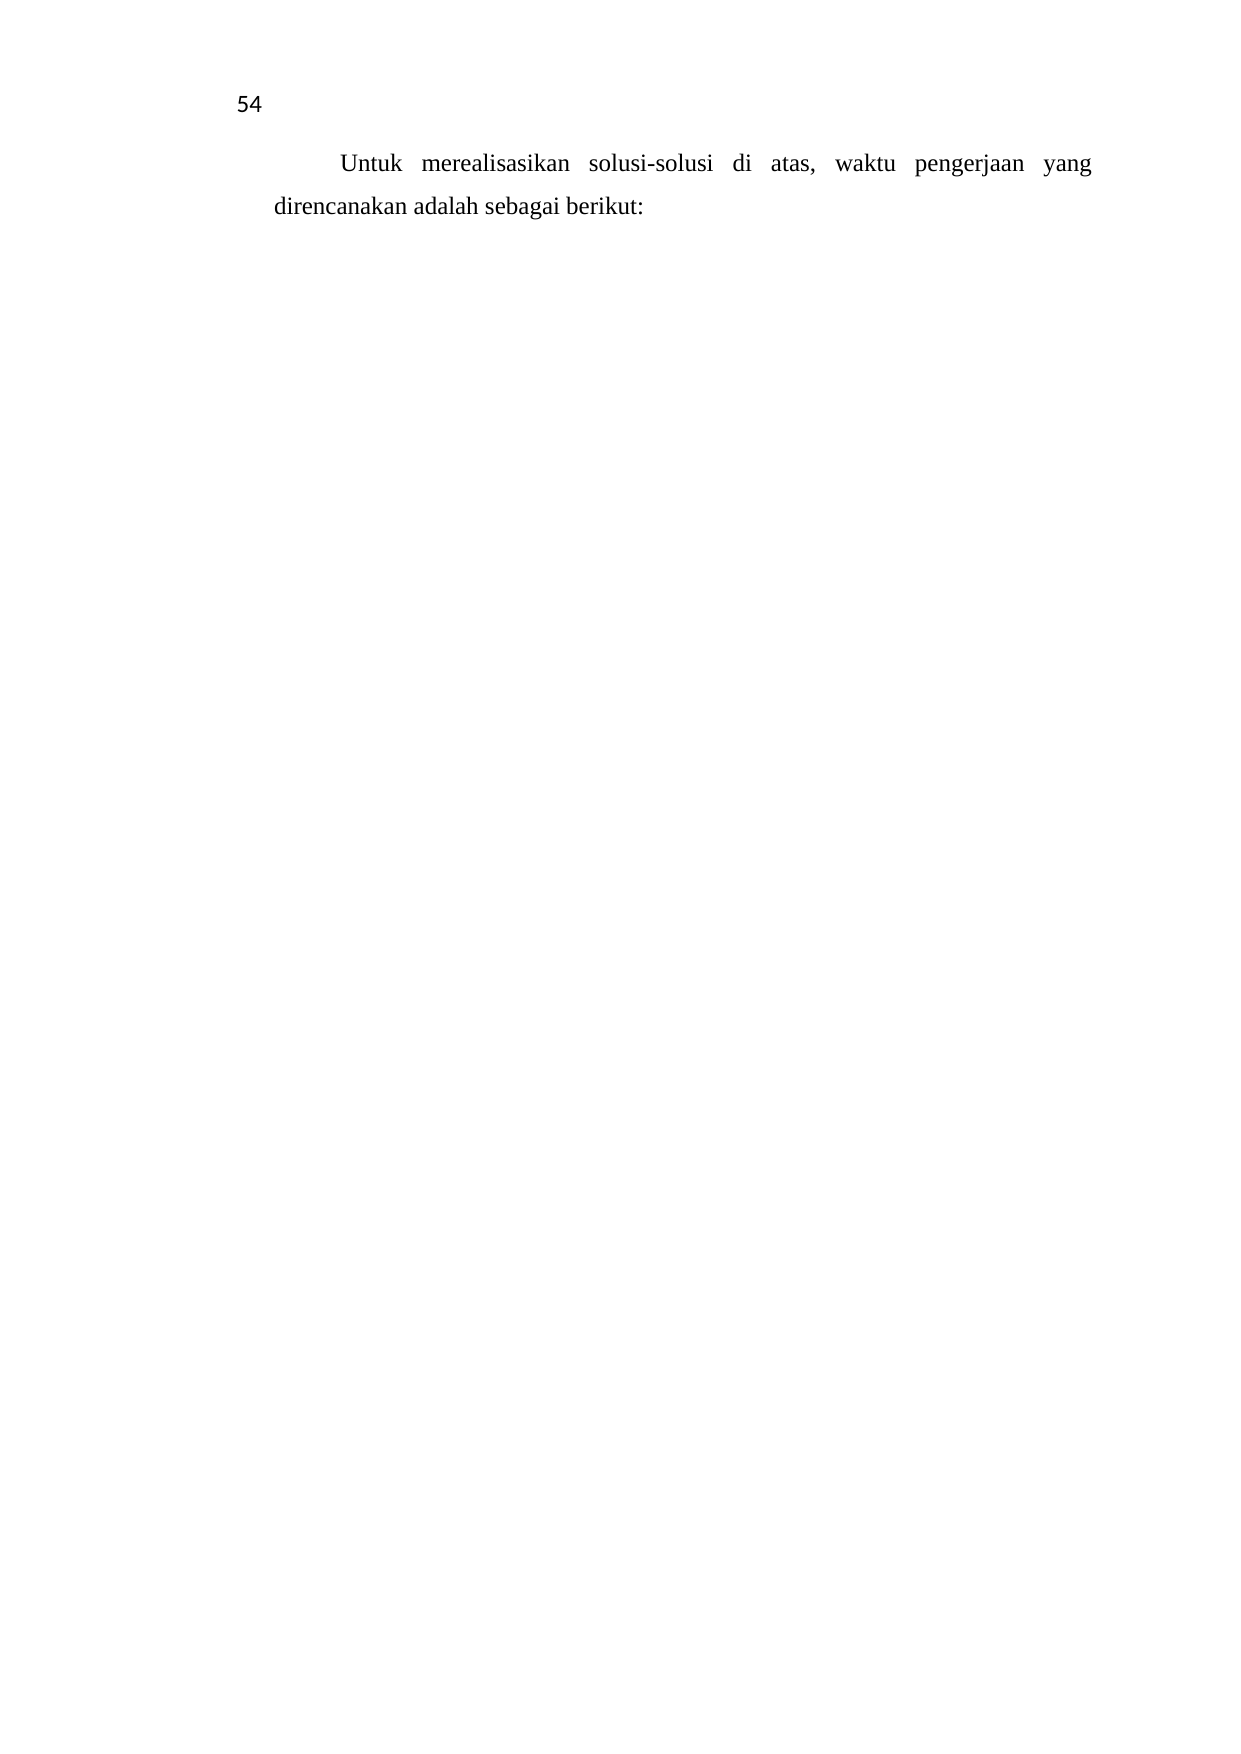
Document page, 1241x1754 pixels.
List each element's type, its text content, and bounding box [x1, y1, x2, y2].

text Untuk merealisasikan solusi-solusi di atas, waktu pengerjaan yang direncanakan adalah sebagai berikut: [274, 148, 1092, 219]
